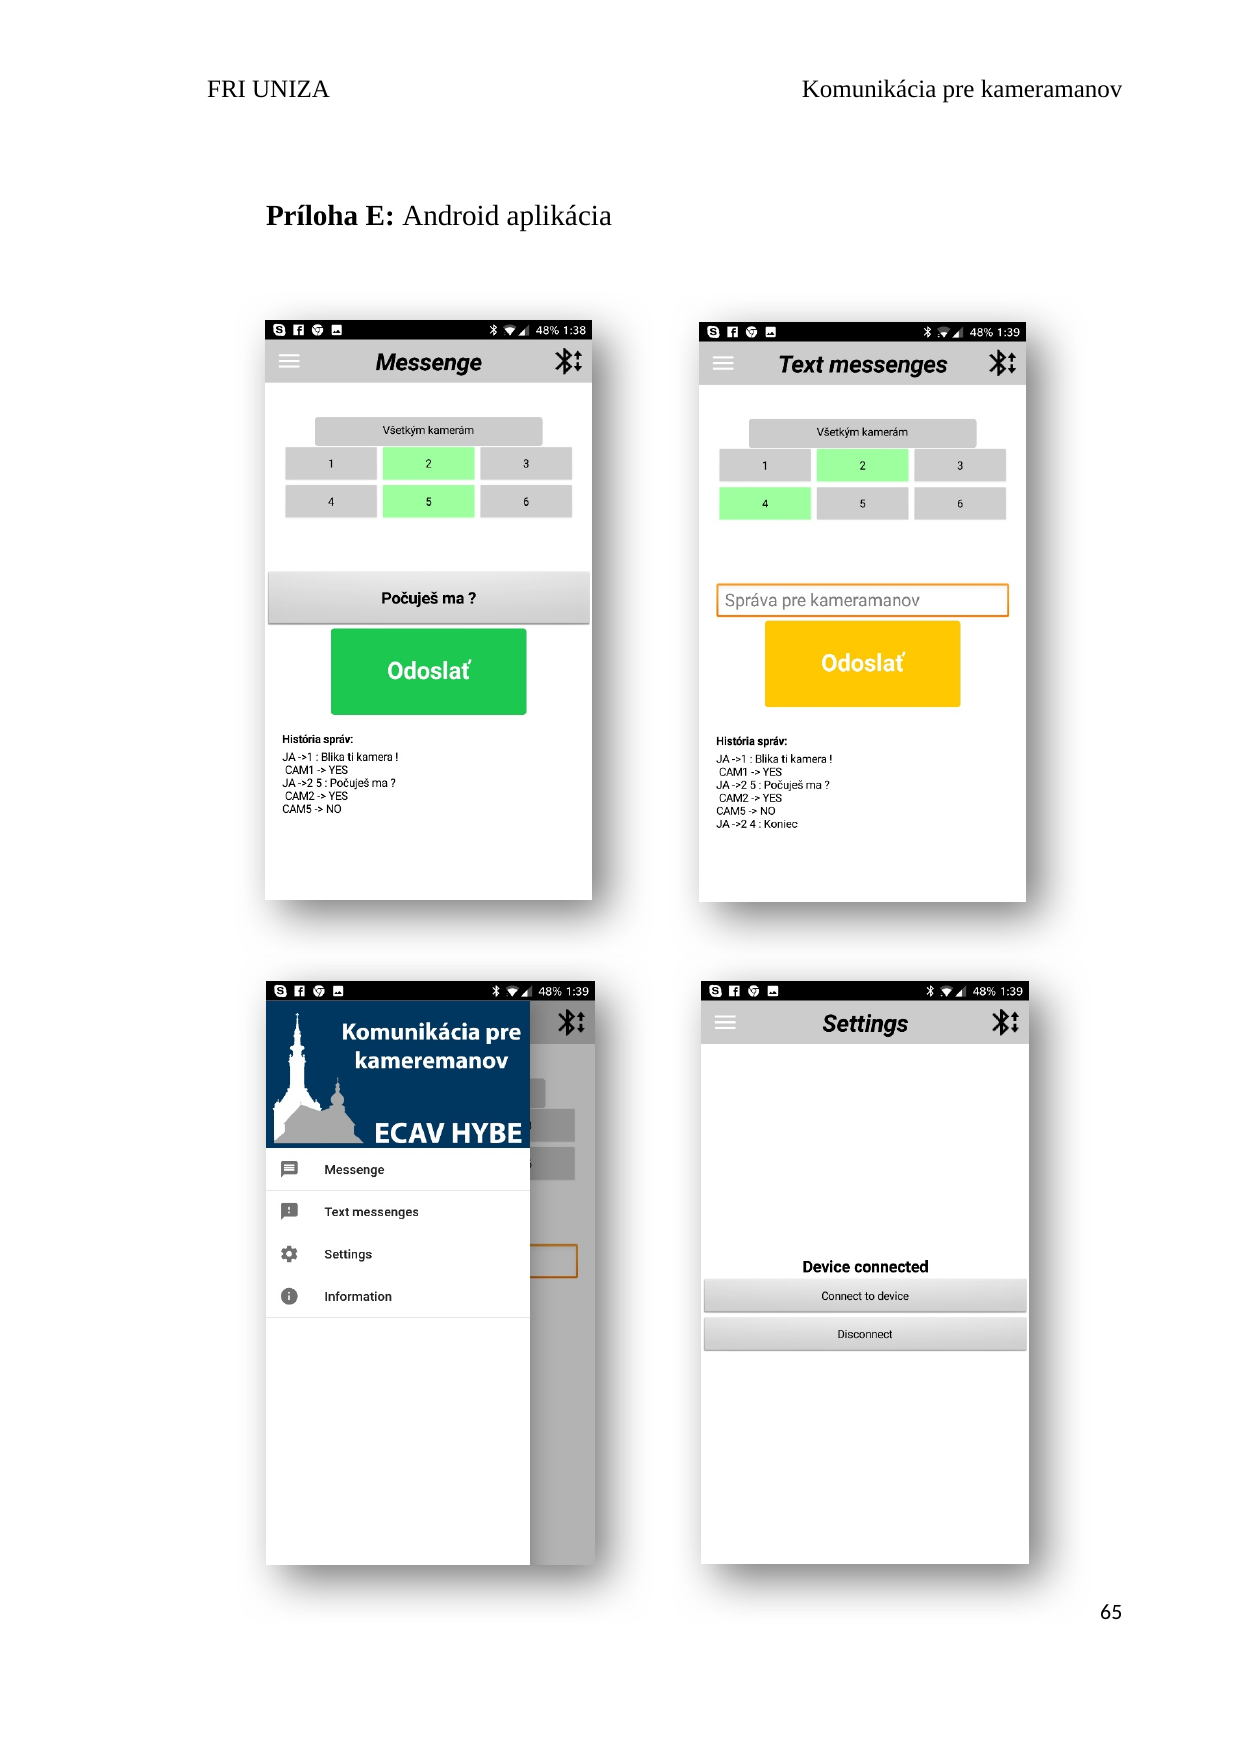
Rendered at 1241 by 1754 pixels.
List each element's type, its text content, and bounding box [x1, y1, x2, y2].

picture [265, 320, 592, 900]
subtitle Príloha E: Android aplikácia [266, 198, 1122, 231]
picture [699, 322, 1026, 902]
picture [701, 981, 1029, 1564]
picture [266, 981, 595, 1565]
